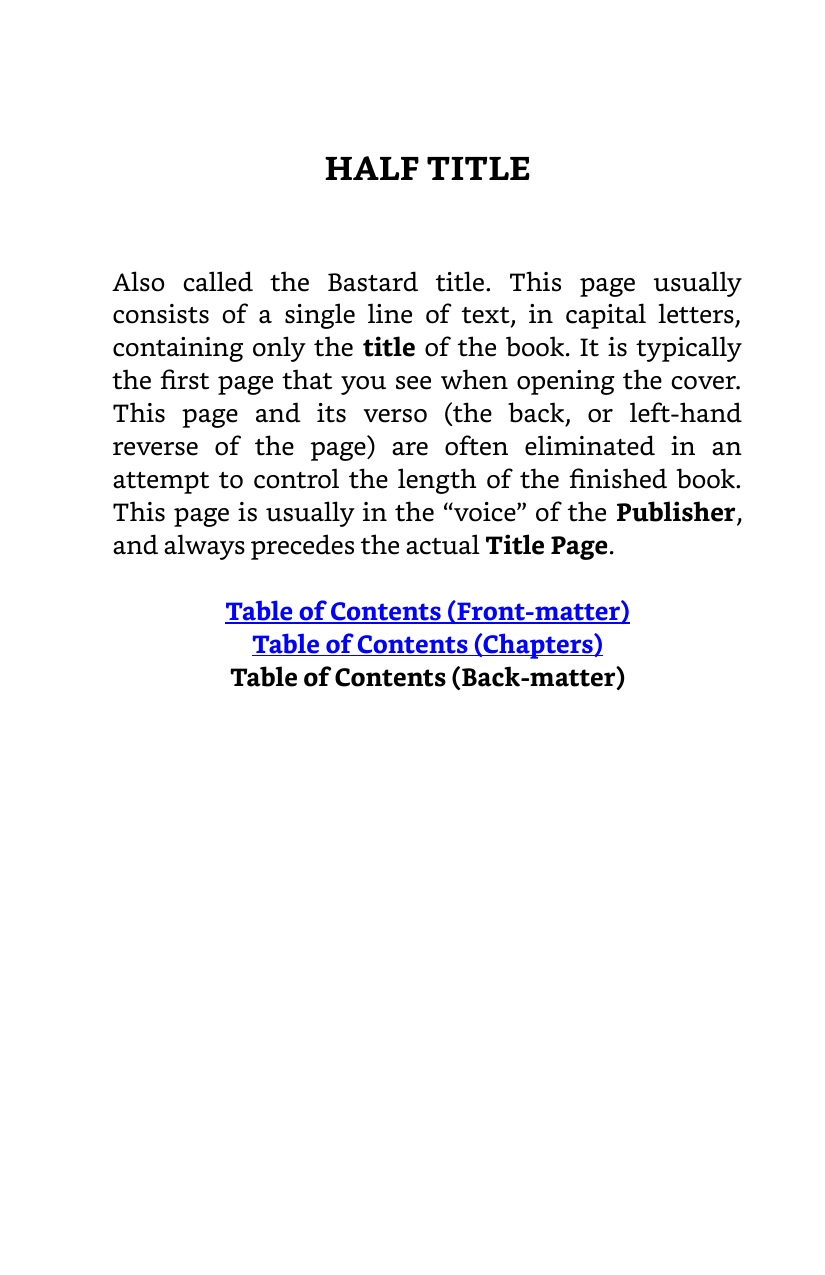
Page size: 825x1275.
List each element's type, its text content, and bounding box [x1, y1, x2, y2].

text Table of Contents (Front-matter) [112, 594, 742, 627]
text Table of Contents (Chapters) [112, 627, 742, 659]
text Table of Contents (Back-matter) [112, 659, 742, 692]
text Also called the Bastard title. This page usually consists of a single line of text, in capital letters, containing only the title of the book. It is typically the first page that you see when opening the cover. This page and its verso (the back, or left-hand reverse of the page) are often eliminated in an attempt to control the length of the finished book. This page is usually in the “voice” of the Publisher, and always precedes the actual Title Page. [112, 264, 742, 561]
subtitle HALF TITLE [112, 146, 742, 189]
